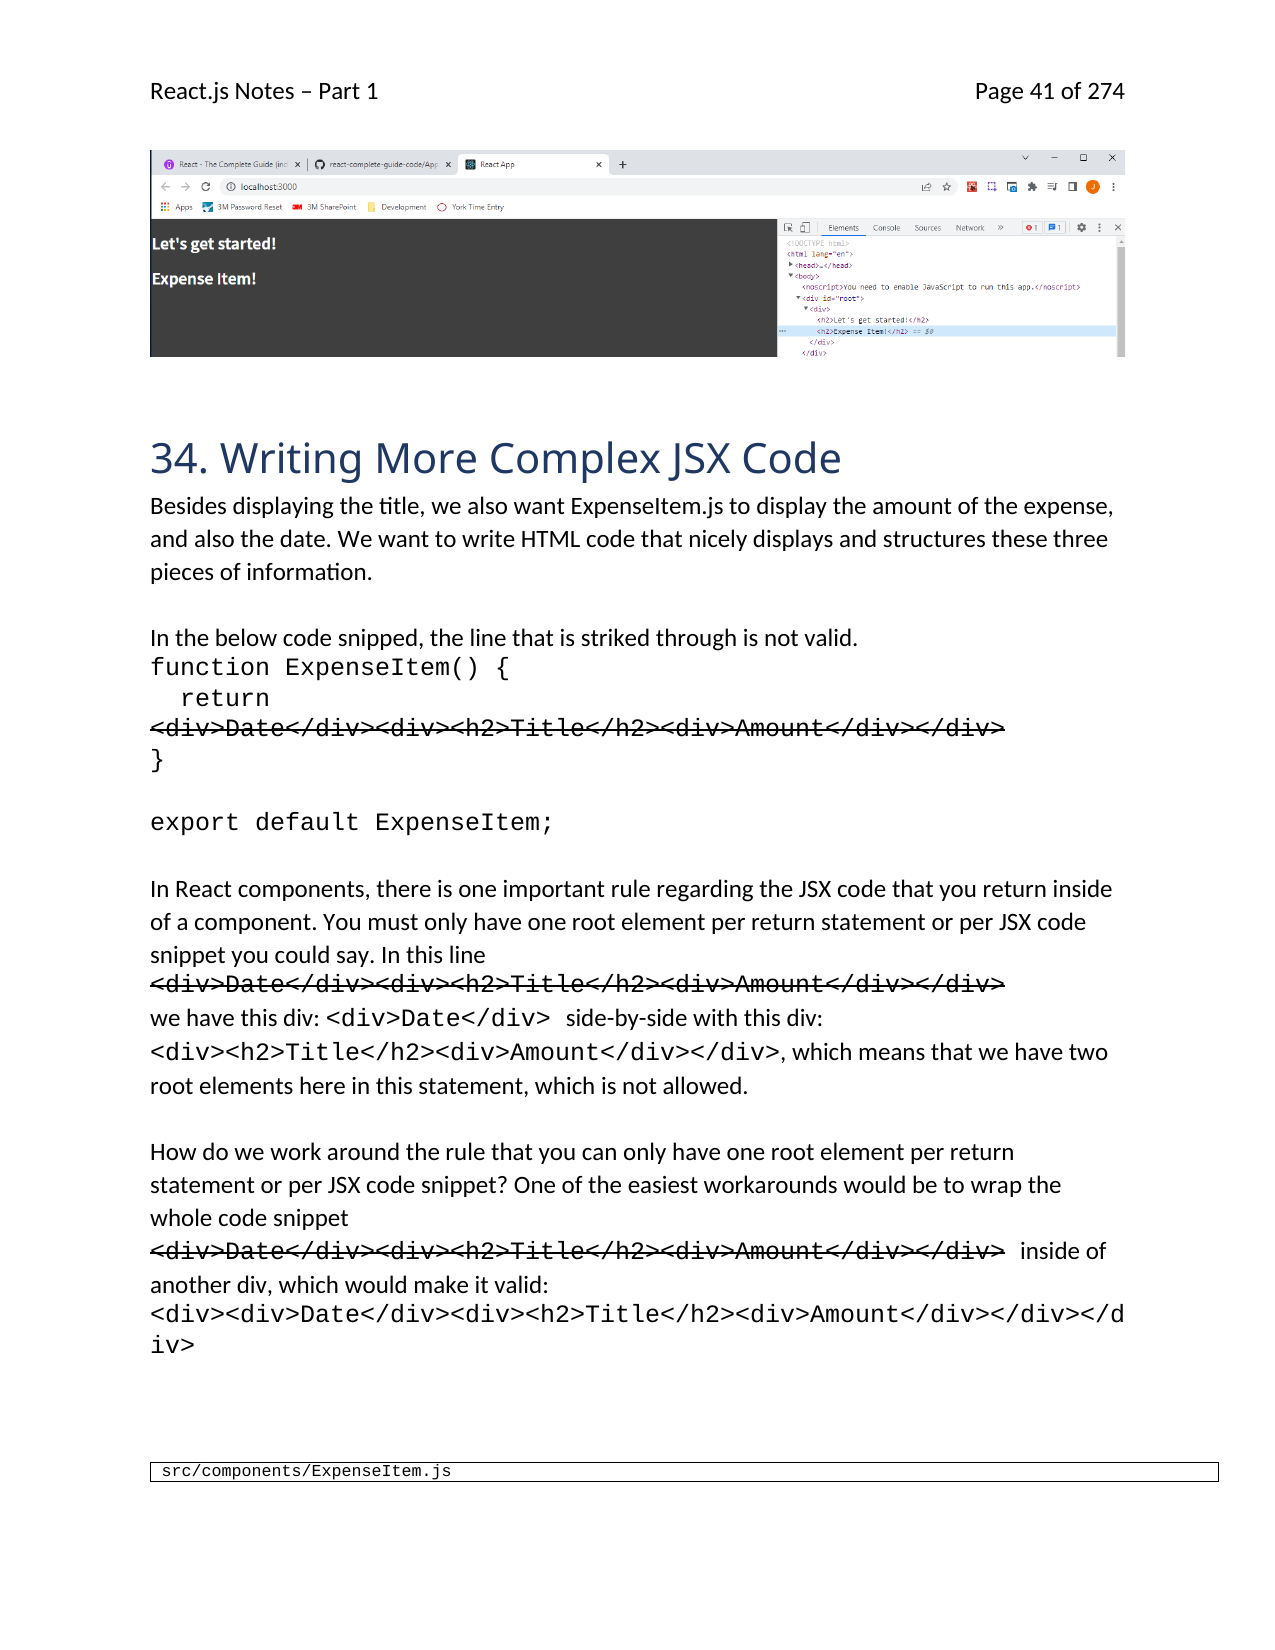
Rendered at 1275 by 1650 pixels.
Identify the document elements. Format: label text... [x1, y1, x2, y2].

text In React components, there is one important rule regarding the JSX code that you return inside of a component. You must only have one root element per return statement or per JSX code snippet you could say. In this line <div>Date</div><div><h2>Title</h2><div>Amount</div></div> [150, 873, 1125, 1000]
text } [150, 746, 1125, 774]
text return <div>Date</div><div><h2>Title</h2><div>Amount</div></div> [150, 685, 1125, 744]
text How do we work around the rule that you can only have one root element per return statement or per JSX code snippet? One of the easiest workarounds would be to wrap the whole code snippet <div>Date</div><div><h2>Title</h2><div>Amount</div></div> inside of another div, which would make it valid: <div><div>Date</div><div><h2>Title</h2><div>Amount</div></div></div> [150, 1136, 1125, 1361]
text function ExpenseItem() { [150, 655, 1125, 683]
text Besides displaying the title, we also want ExpenseItem.js to display the amount of the expense, and also the date. We want to write HTML code that nicely displays and structures these three pieces of information. [150, 490, 1125, 586]
text export default ExpenseItem; [150, 810, 1125, 838]
picture [150, 150, 1125, 357]
table_header src/components/ExpenseItem.js [151, 1463, 1218, 1481]
text we have this div: <div>Date</div> side-by-side with this div: <div><h2>Title</h2><div>Amount</div></div>, which means that we have two root elements here in this statement, which is not allowed. [150, 1002, 1125, 1101]
subtitle 34. Writing More Complex JSX Code [150, 429, 1125, 486]
text In the below code snipped, the line that is striked through is not valid. [150, 622, 1125, 652]
